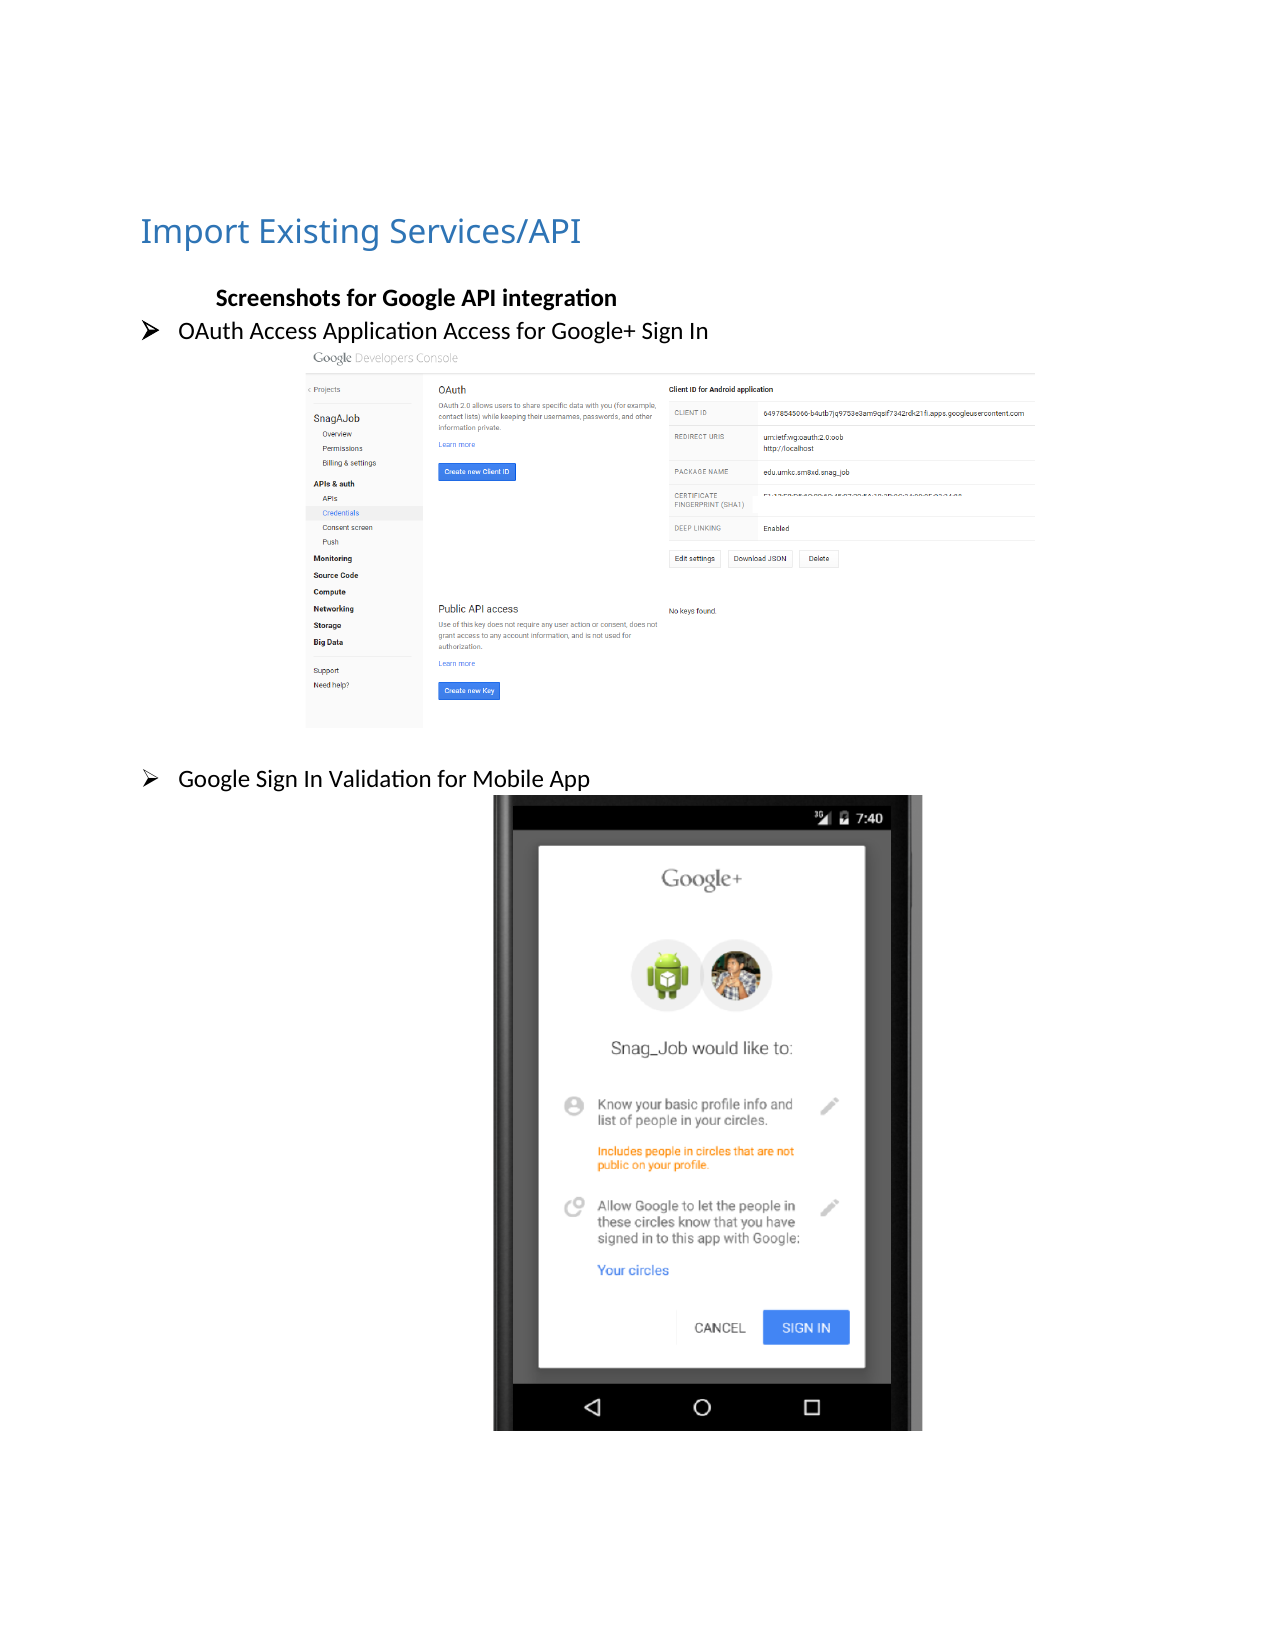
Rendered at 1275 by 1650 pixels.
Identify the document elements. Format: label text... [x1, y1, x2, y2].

picture [305, 347, 1035, 728]
list Screenshots for Google API integration [216, 282, 1125, 312]
list Google Sign In Validation for Mobile App [141, 763, 1125, 793]
picture [493, 795, 923, 1431]
list OAuth Access Application Access for Google+ Sign In [141, 315, 1125, 345]
subtitle Import Existing Services/API [141, 208, 1125, 253]
